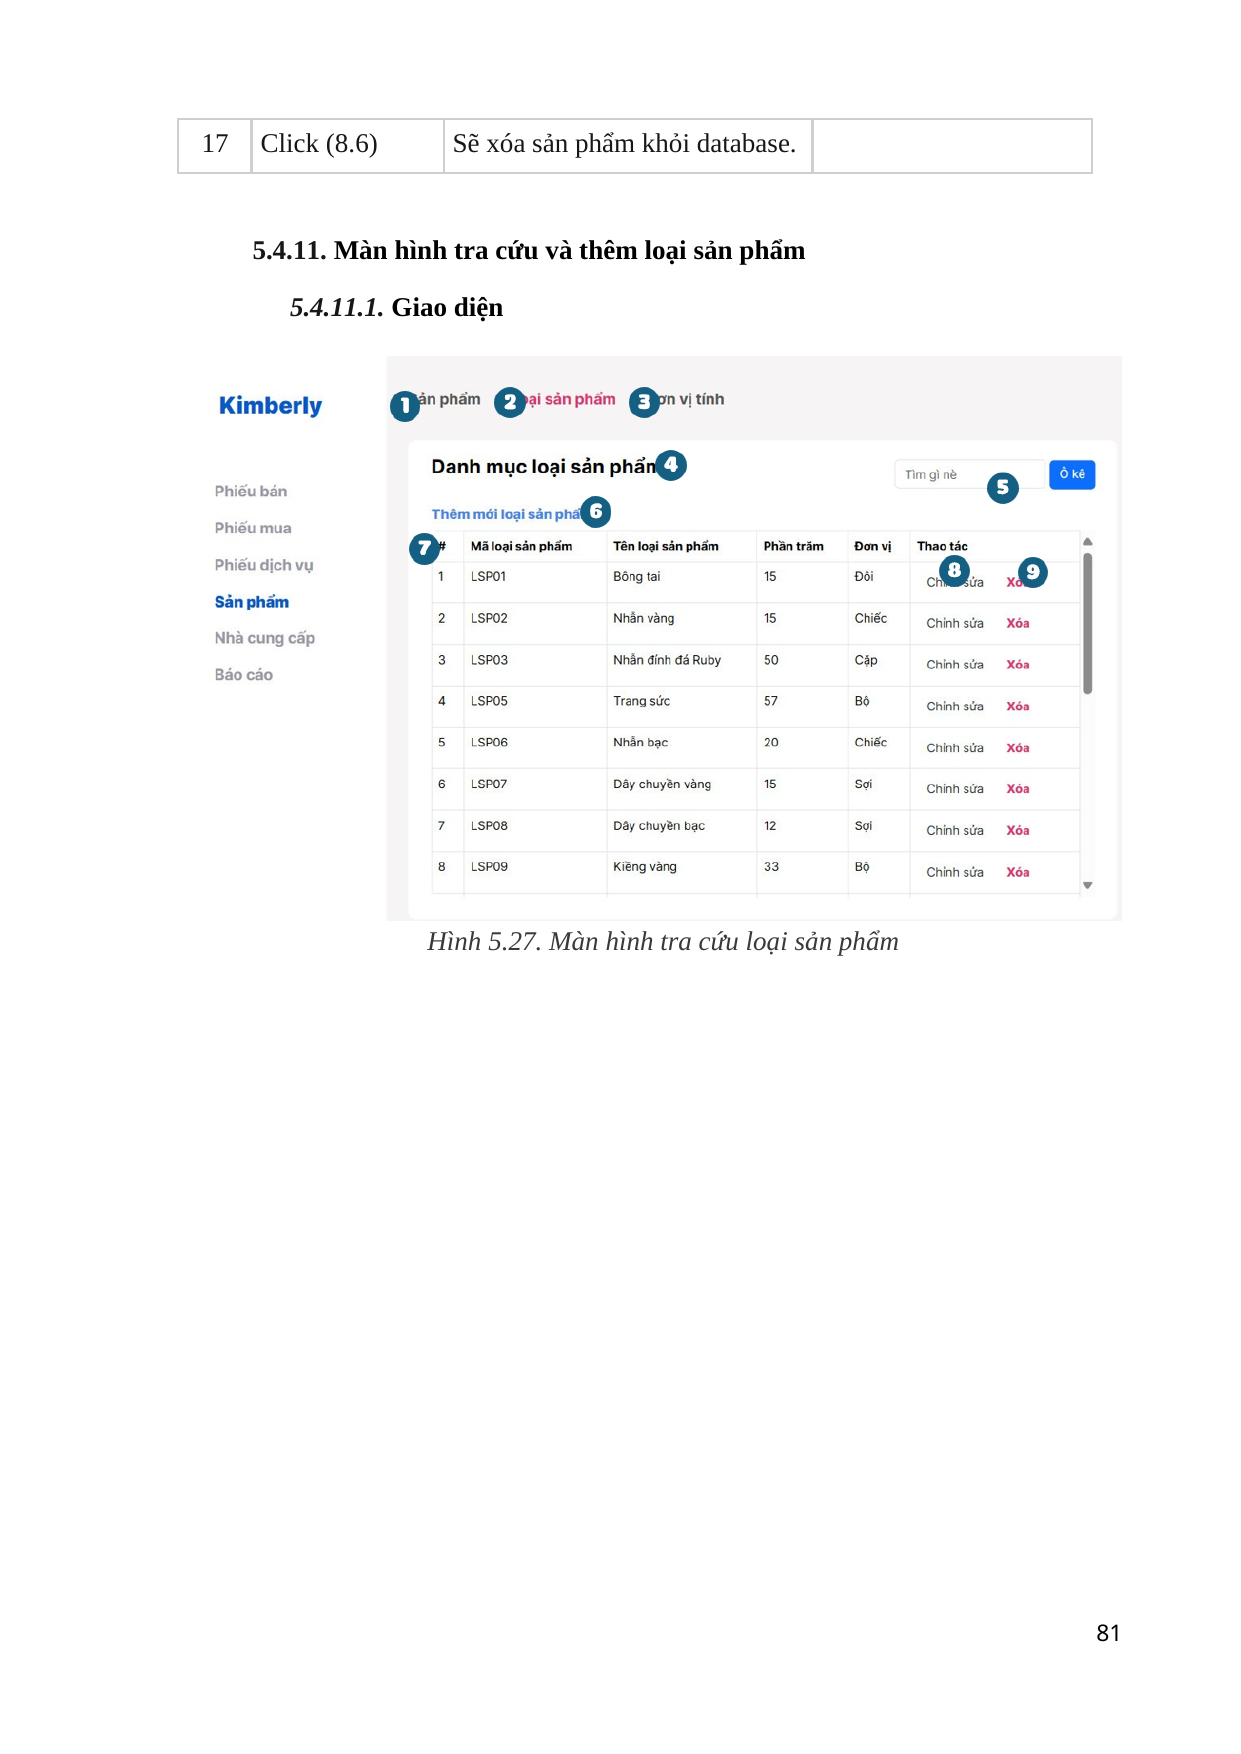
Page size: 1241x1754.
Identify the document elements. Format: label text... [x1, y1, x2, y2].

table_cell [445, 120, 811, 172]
picture [177, 356, 1123, 921]
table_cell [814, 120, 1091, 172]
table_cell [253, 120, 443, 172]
text Màn hình tra cứu và thêm loại sản phẩm [252, 234, 1122, 265]
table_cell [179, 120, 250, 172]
text Giao diện [290, 291, 1122, 322]
